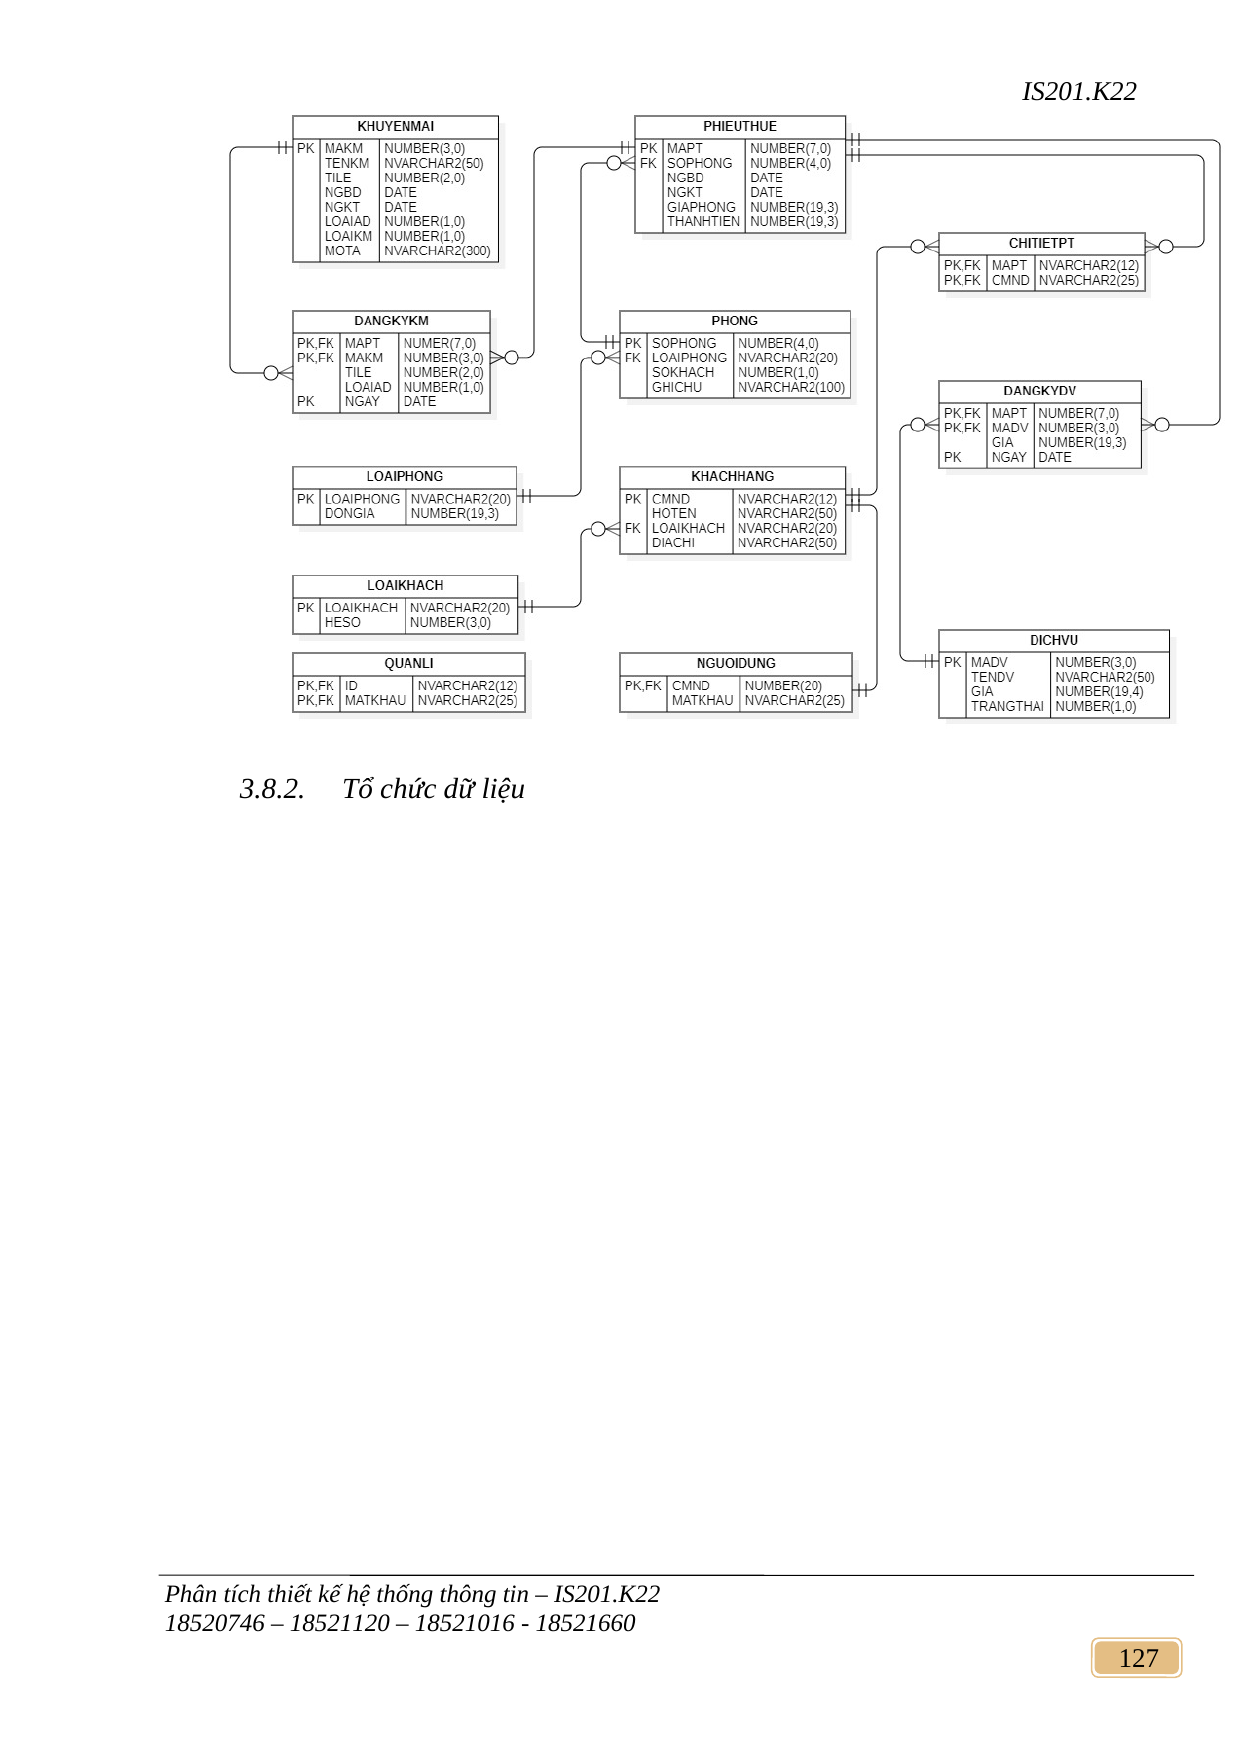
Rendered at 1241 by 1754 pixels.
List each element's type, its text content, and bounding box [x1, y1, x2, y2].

list Tổ chức dữ liệu [239, 771, 1184, 805]
picture [220, 106, 1241, 756]
